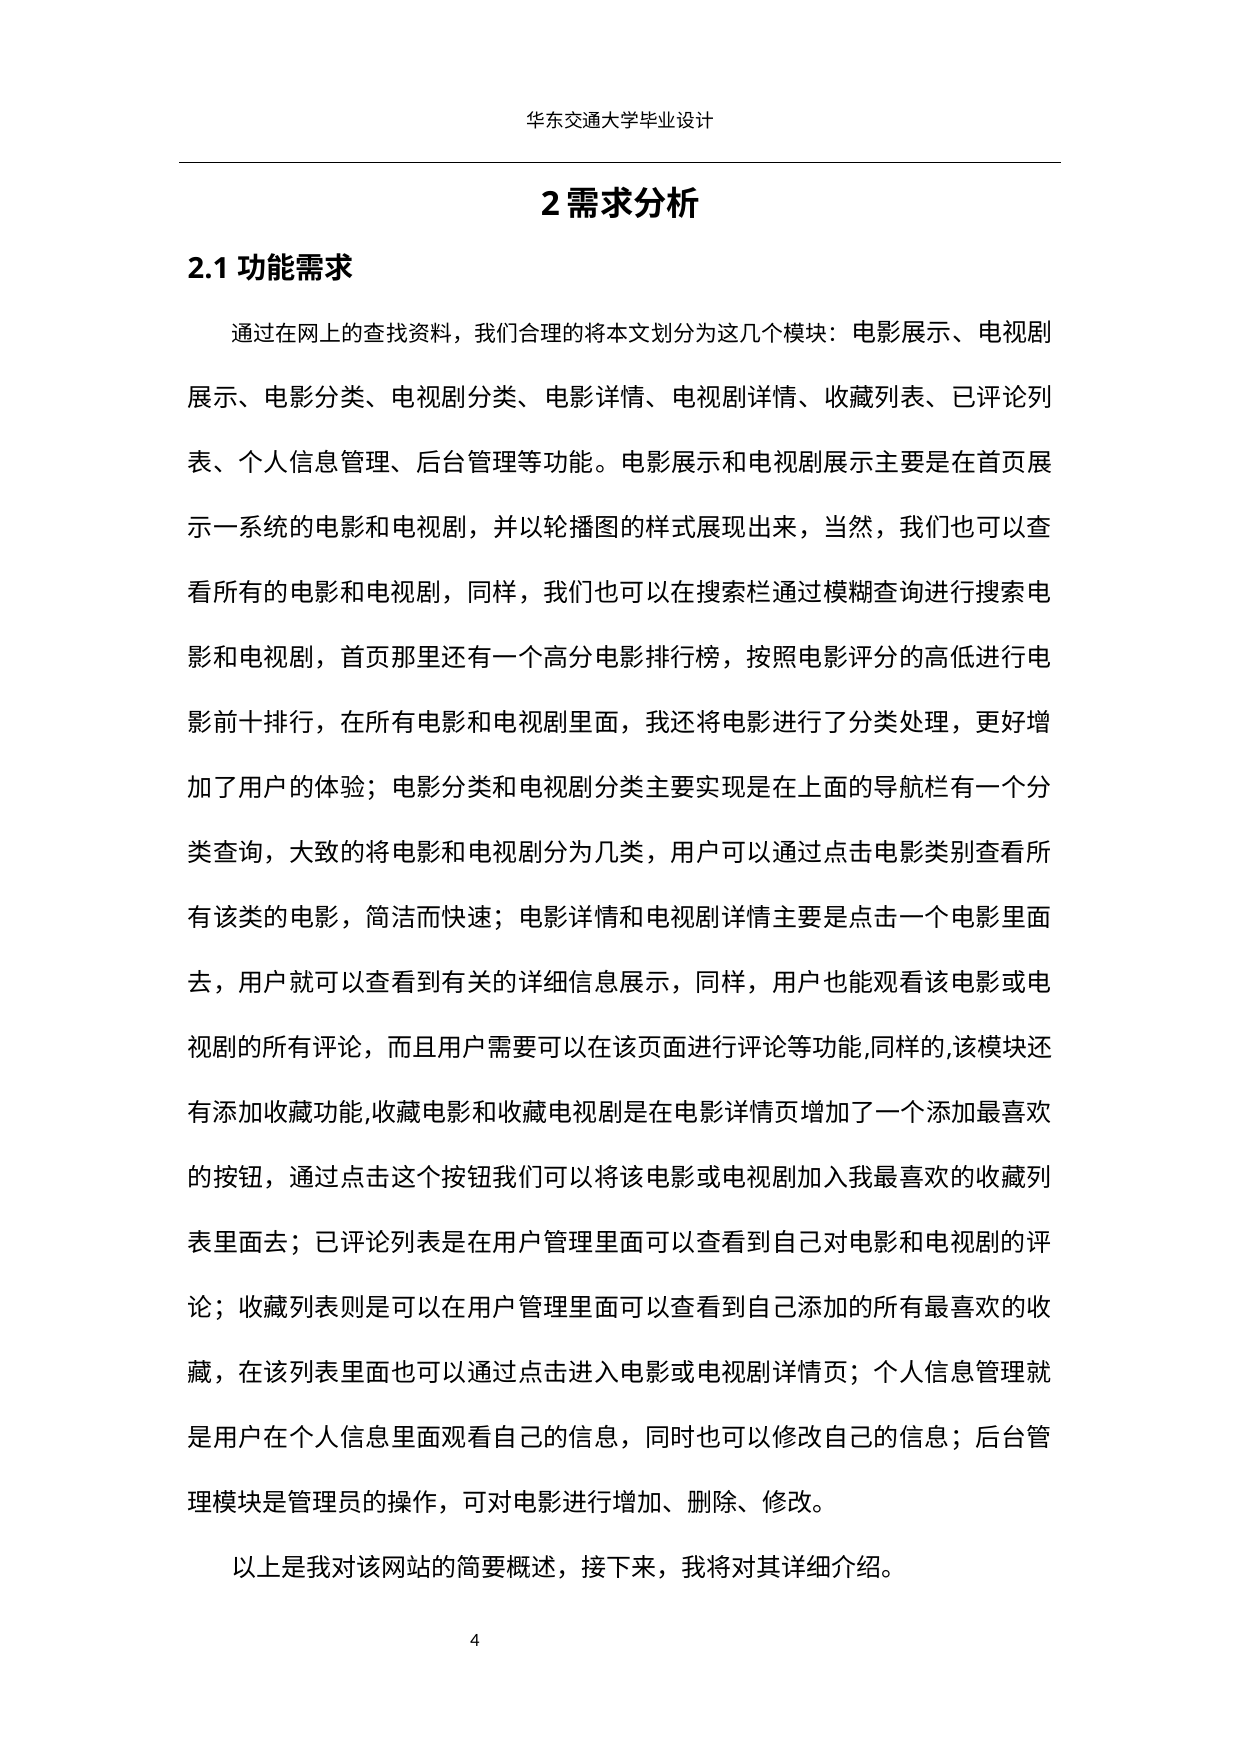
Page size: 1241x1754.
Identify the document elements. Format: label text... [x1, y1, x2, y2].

text 通过在网上的查找资料，我们合理的将本文划分为这几个模块：电影展示、电视剧展示、电影分类、电视剧分类、电影详情、电视剧详情、收藏列表、已评论列表、个人信息管理、后台管理等功能。电影展示和电视剧展示主要是在首页展示一系统的电影和电视剧，并以轮播图的样式展现出来，当然，我们也可以查看所有的电影和电视剧，同样，我们也可以在搜索栏通过模糊查询进行搜索电影和电视剧，首页那里还有一个高分电影排行榜，按照电影评分的高低进行电影前十排行，在所有电影和电视剧里面，我还将电影进行了分类处理，更好增加了用户的体验；电影分类和电视剧分类主要实现是在上面的导航栏有一个分类查询，大致的将电影和电视剧分为几类，用户可以通过点击电影类别查看所有该类的电影，简洁而快速；电影详情和电视剧详情主要是点击一个电影里面去，用户就可以查看到有关的详细信息展示，同样，用户也能观看该电影或电视剧的所有评论，而且用户需要可以在该页面进行评论等功能,同样的,该模块还有添加收藏功能,收藏电影和收藏电视剧是在电影详情页增加了一个添加最喜欢的按钮，通过点击这个按钮我们可以将该电影或电视剧加入我最喜欢的收藏列表里面去；已评论列表是在用户管理里面可以查看到自己对电影和电视剧的评论；收藏列表则是可以在用户管理里面可以查看到自己添加的所有最喜欢的收藏，在该列表里面也可以通过点击进入电影或电视剧详情页；个人信息管理就是用户在个人信息里面观看自己的信息，同时也可以修改自己的信息；后台管理模块是管理员的操作，可对电影进行增加、删除、修改。 [187, 298, 1053, 1533]
text 以上是我对该网站的简要概述，接下来，我将对其详细介绍。 [187, 1533, 1053, 1598]
list 2需求分析 [187, 168, 1053, 233]
text 2.1 功能需求 [187, 233, 1053, 298]
